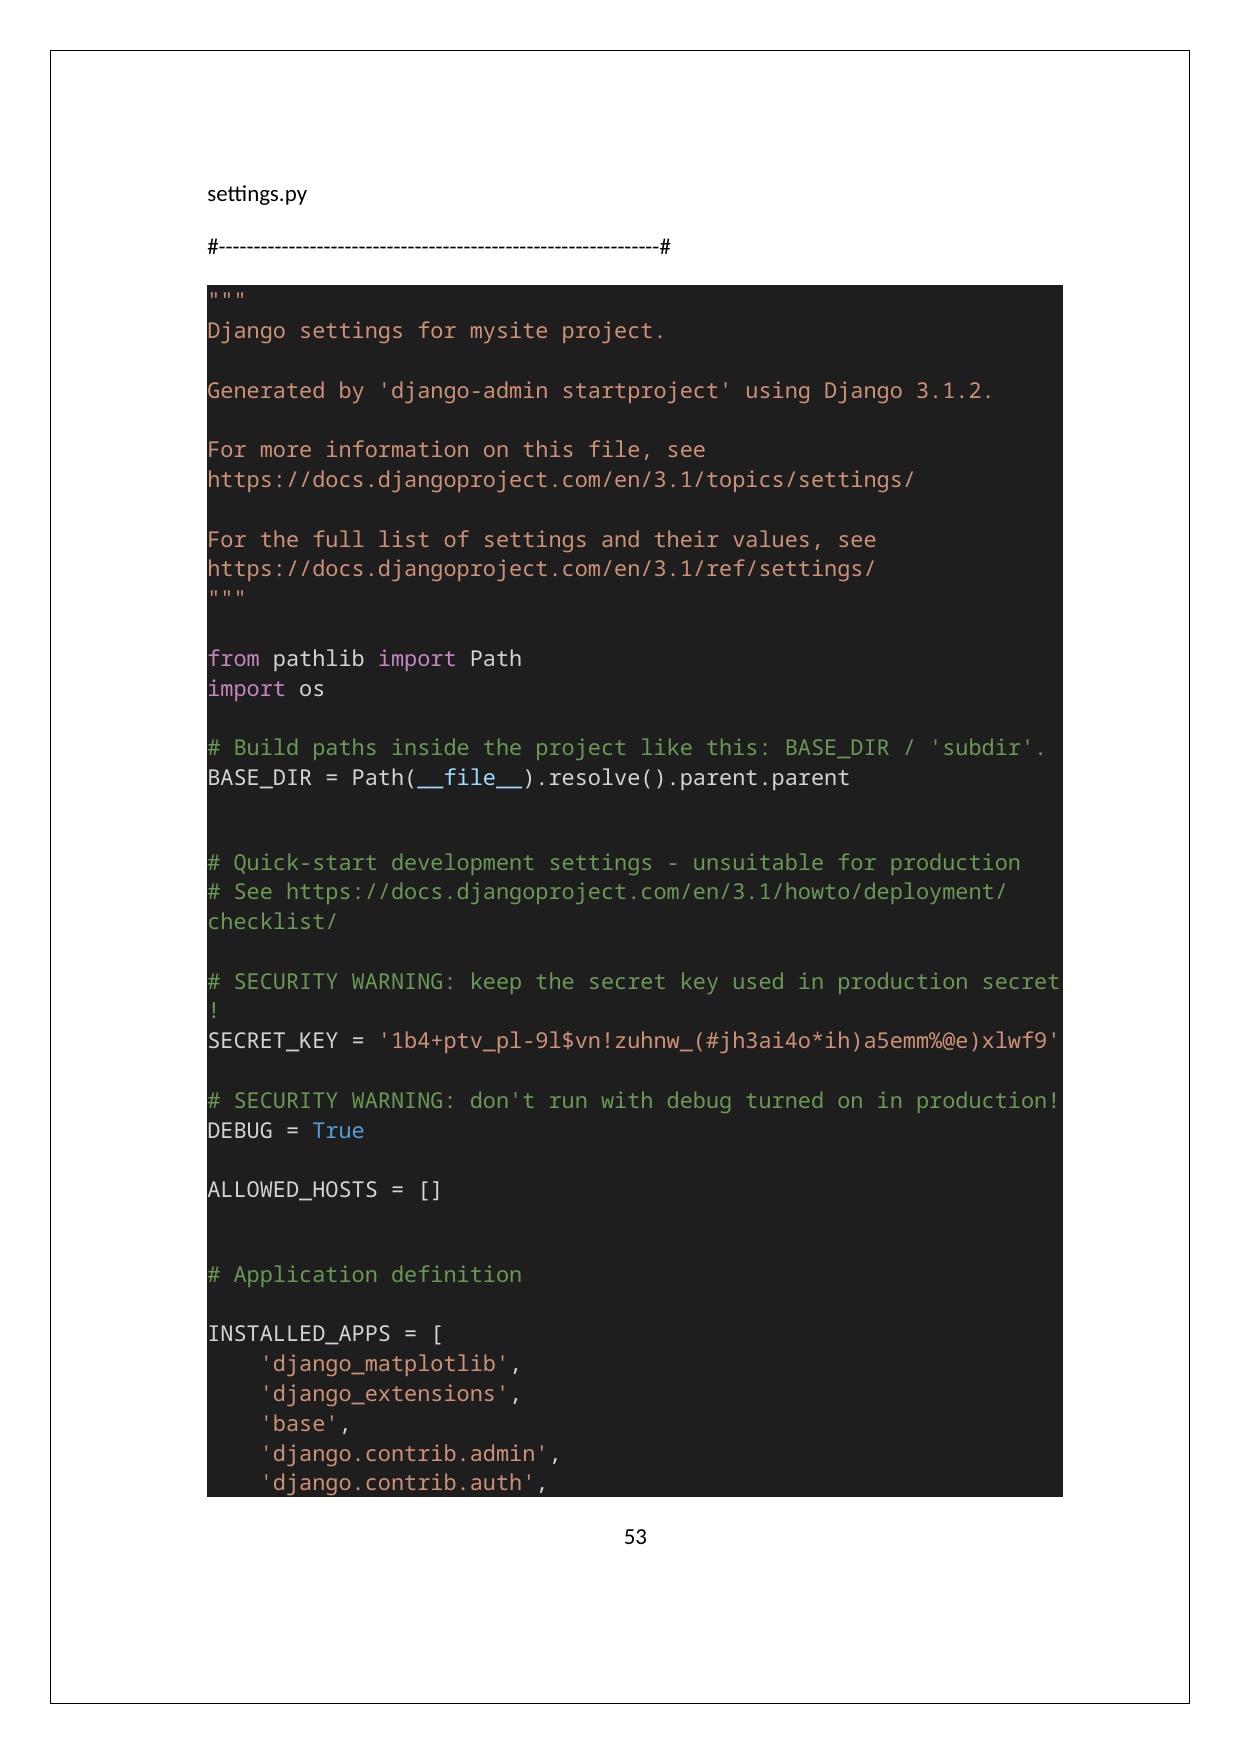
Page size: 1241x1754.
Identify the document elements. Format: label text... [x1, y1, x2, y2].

text # SECURITY WARNING: don't run with debug turned on in production! [207, 1085, 1063, 1114]
text 'django_matplotlib', [207, 1348, 1063, 1378]
text # See https://docs.djangoproject.com/en/3.1/howto/deployment/checklist/ [207, 876, 1063, 936]
text # Quick-start development settings - unsuitable for production [207, 846, 1063, 876]
text import os [207, 672, 1063, 702]
text """ [207, 583, 1063, 613]
text ALLOWED_HOSTS = [] [207, 1174, 1063, 1204]
text from pathlib import Path [207, 643, 1063, 672]
text For the full list of settings and their values, see [207, 523, 1063, 553]
text # Application definition [207, 1259, 1063, 1288]
text BASE_DIR = Path(__file__).resolve().parent.parent [207, 762, 1063, 792]
text https://docs.djangoproject.com/en/3.1/ref/settings/ [207, 553, 1063, 583]
text 'django.contrib.admin', [207, 1437, 1063, 1467]
text Generated by 'django-admin startproject' using Django 3.1.2. [207, 374, 1063, 404]
text Django settings for mysite project. [207, 315, 1063, 345]
text settings.py [207, 179, 1063, 207]
text DEBUG = True [207, 1114, 1063, 1144]
text SECRET_KEY = '1b4+ptv_pl-9l$vn!zuhnw_(#jh3ai4o*ih)a5emm%@e)xlwf9' [207, 1025, 1063, 1055]
text 'django.contrib.auth', [207, 1467, 1063, 1497]
text 'base', [207, 1408, 1063, 1437]
text # Build paths inside the project like this: BASE_DIR / 'subdir'. [207, 732, 1063, 762]
text INSTALLED_APPS = [ [207, 1318, 1063, 1348]
text https://docs.djangoproject.com/en/3.1/topics/settings/ [207, 464, 1063, 494]
text """ [207, 285, 1063, 315]
text For more information on this file, see [207, 434, 1063, 464]
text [207, 232, 1063, 260]
text 'django_extensions', [207, 1378, 1063, 1408]
text # SECURITY WARNING: keep the secret key used in production secret! [207, 966, 1063, 1025]
